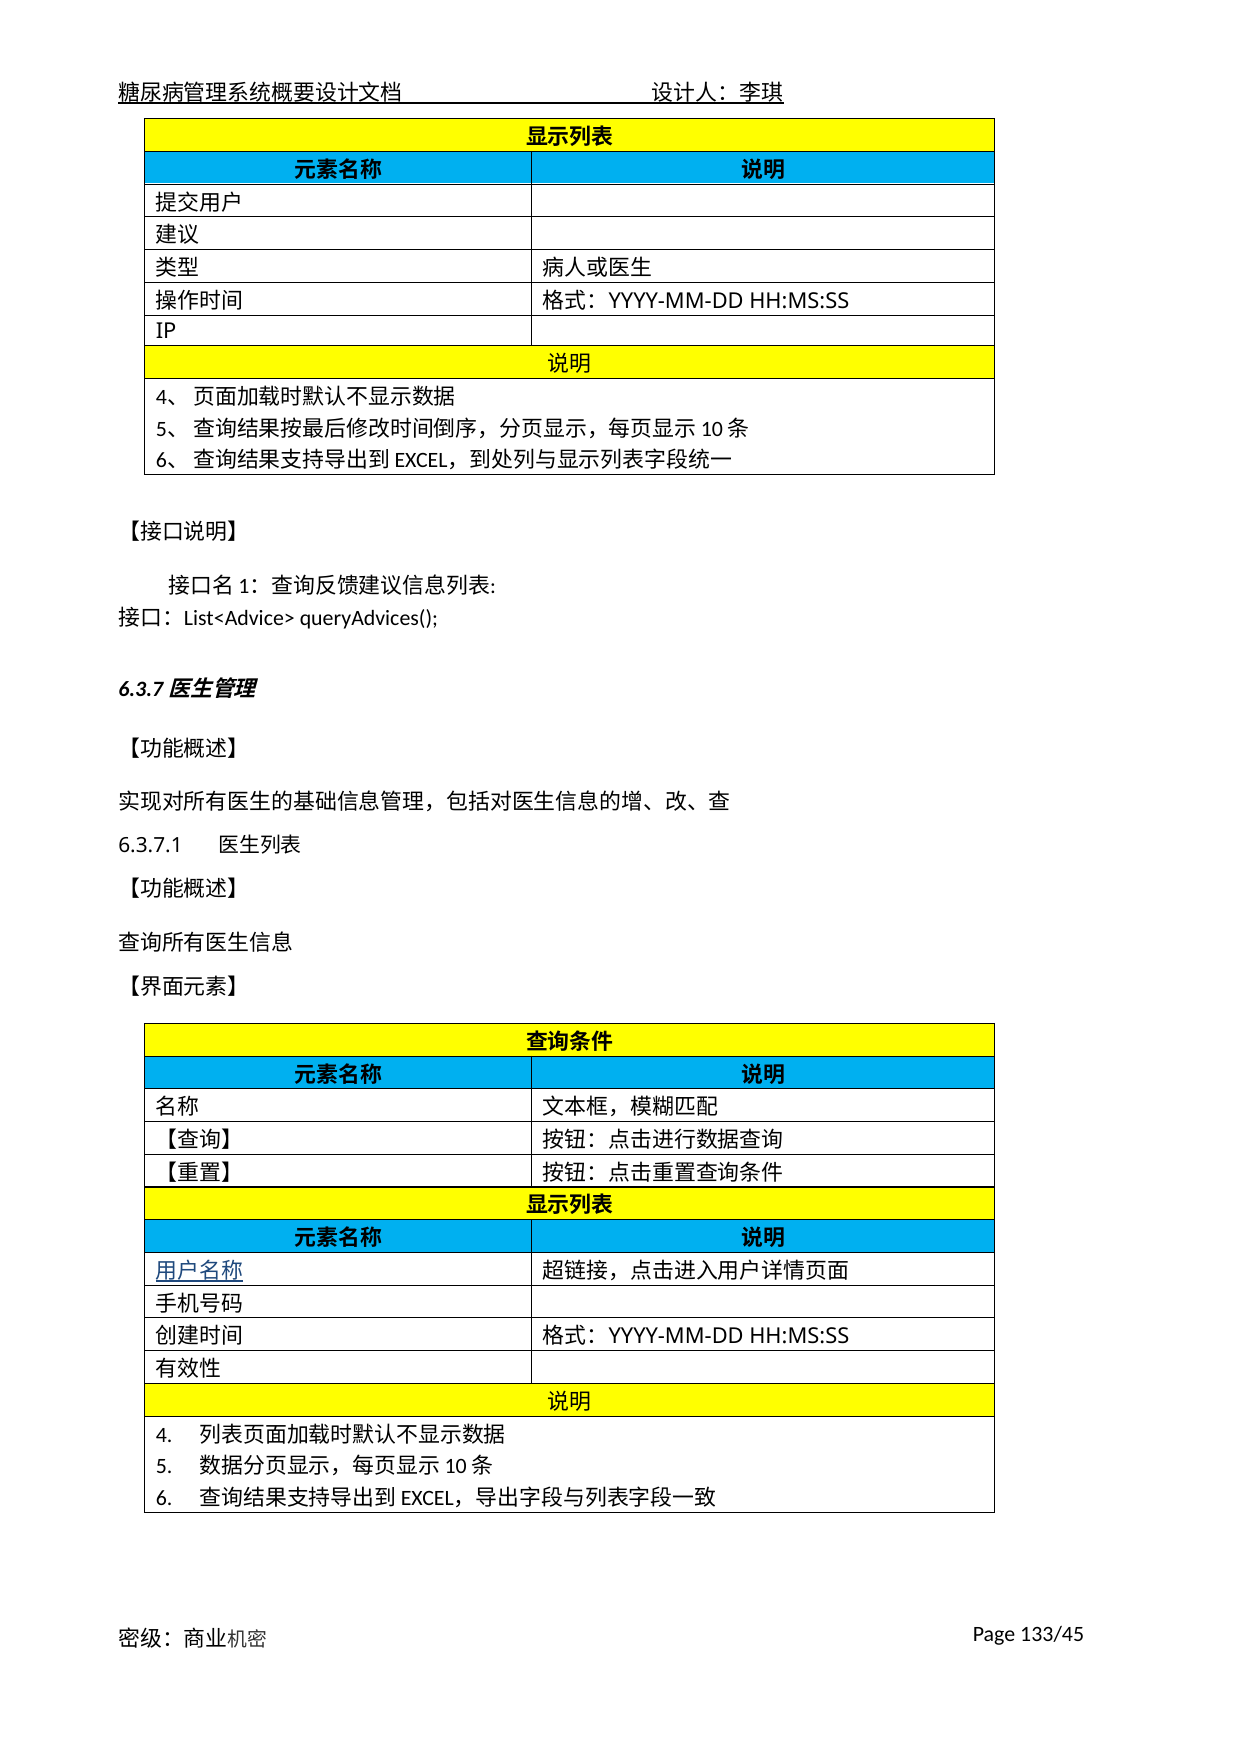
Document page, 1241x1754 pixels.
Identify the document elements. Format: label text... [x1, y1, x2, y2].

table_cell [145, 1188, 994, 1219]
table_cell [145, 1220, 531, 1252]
text 接口名1：查询反馈建议信息列表: [118, 568, 1122, 600]
text 查询所有医生信息 [118, 925, 1122, 957]
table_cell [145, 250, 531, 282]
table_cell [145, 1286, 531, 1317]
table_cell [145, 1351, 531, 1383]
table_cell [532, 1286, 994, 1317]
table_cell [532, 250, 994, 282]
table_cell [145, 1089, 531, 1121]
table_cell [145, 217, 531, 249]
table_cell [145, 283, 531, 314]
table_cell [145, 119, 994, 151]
subtitle 医生列表 [118, 828, 1122, 859]
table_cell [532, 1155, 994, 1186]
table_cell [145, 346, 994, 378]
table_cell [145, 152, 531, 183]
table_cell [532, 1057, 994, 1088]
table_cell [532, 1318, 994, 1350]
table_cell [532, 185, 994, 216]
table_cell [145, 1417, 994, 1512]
subtitle 医生管理 [118, 671, 1122, 702]
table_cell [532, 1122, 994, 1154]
subtitle 【功能概述】 [118, 871, 1122, 903]
text 接口：List<Advice> queryAdvices(); [118, 600, 1122, 631]
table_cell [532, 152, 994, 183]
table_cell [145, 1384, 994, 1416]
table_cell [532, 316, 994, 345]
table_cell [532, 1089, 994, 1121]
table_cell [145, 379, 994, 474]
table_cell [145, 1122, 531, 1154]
text 实现对所有医生的基础信息管理，包括对医生信息的增、改、查 [118, 784, 1122, 816]
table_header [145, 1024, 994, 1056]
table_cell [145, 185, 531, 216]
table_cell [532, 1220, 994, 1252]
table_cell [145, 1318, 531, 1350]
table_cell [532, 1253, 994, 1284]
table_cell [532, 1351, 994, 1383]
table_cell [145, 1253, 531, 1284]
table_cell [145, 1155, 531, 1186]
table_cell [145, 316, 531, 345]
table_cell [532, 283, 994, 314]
subtitle 【界面元素】 [118, 969, 1122, 1001]
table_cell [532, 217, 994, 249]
subtitle 【接口说明】 [118, 514, 1122, 546]
subtitle 【功能概述】 [118, 731, 1122, 762]
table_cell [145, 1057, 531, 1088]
